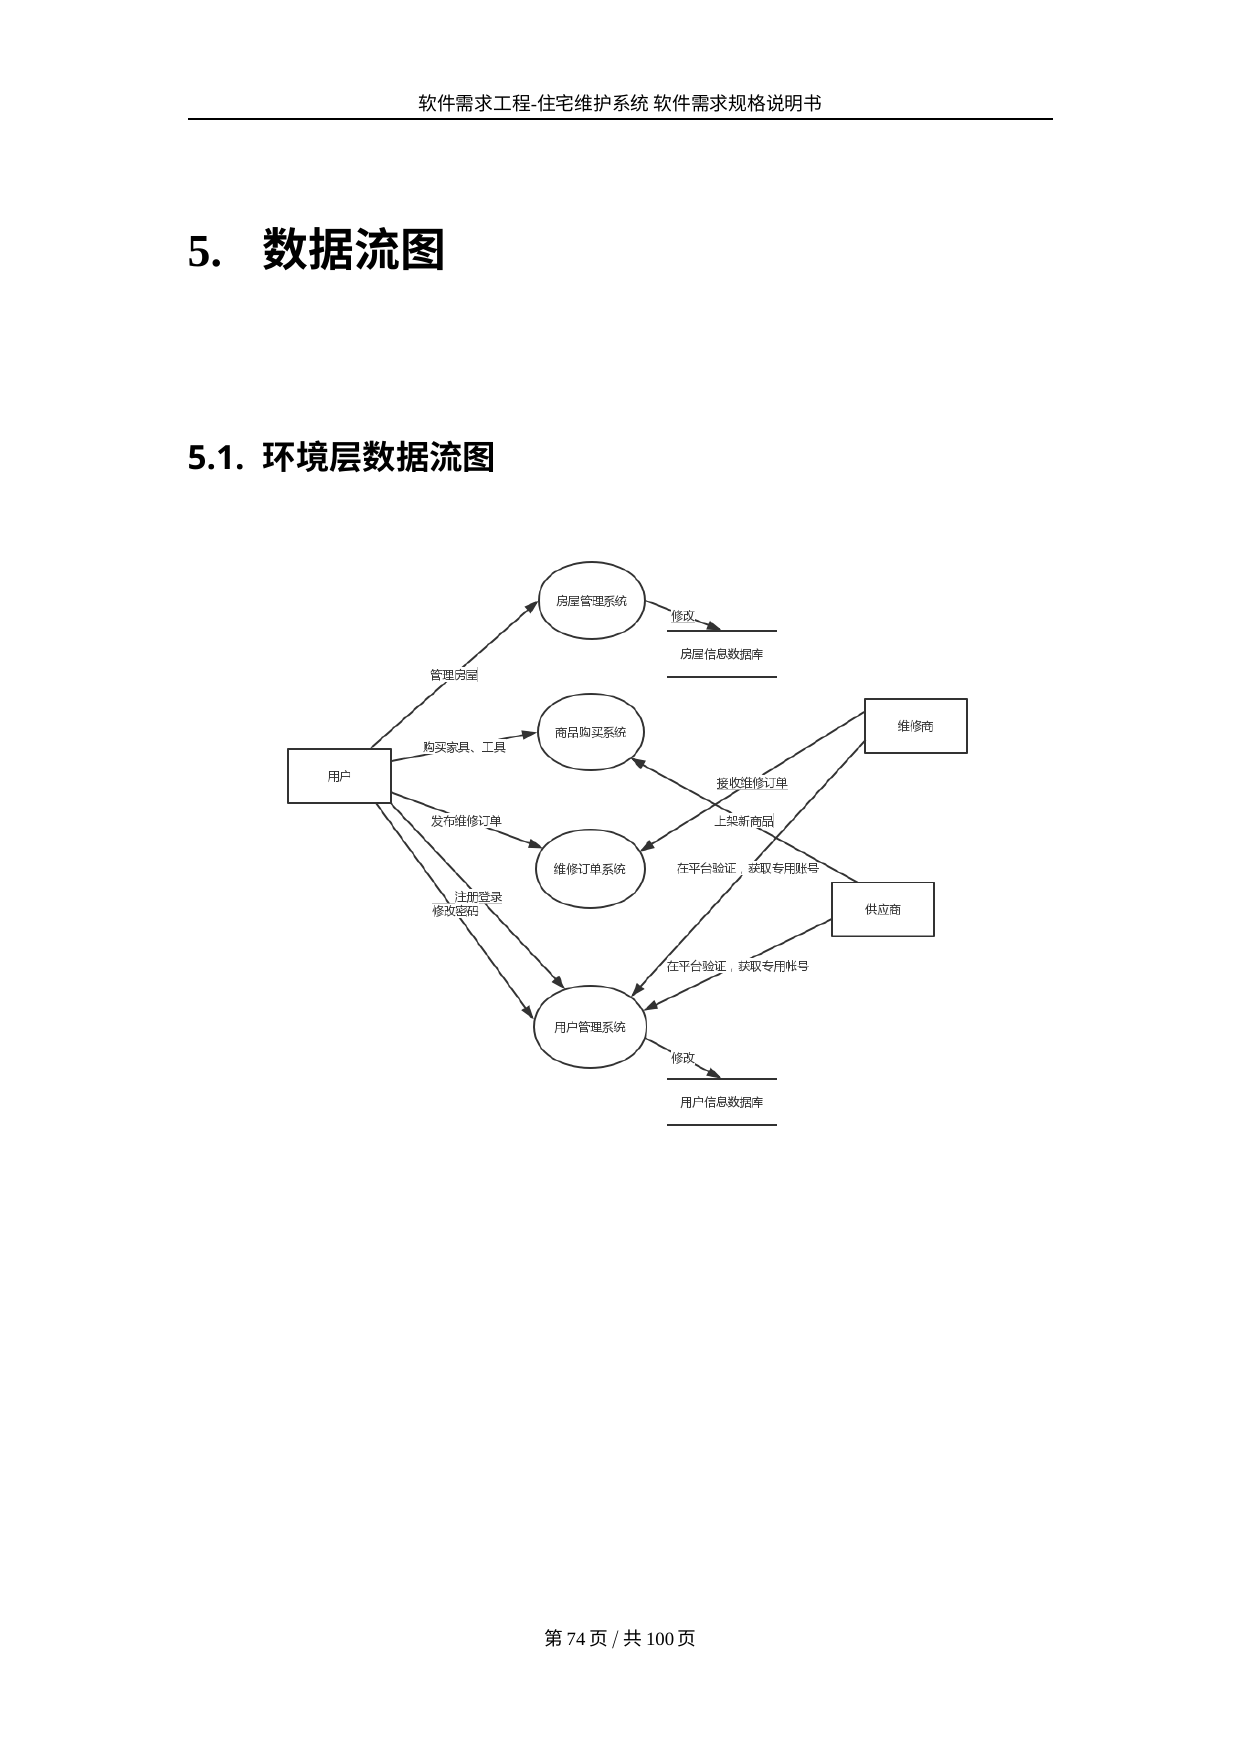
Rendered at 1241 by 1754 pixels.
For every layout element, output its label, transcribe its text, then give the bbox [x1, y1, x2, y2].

subtitle 环境层数据流图 [187, 423, 1053, 488]
picture [244, 550, 996, 1135]
subtitle 数据流图 [187, 197, 1053, 295]
